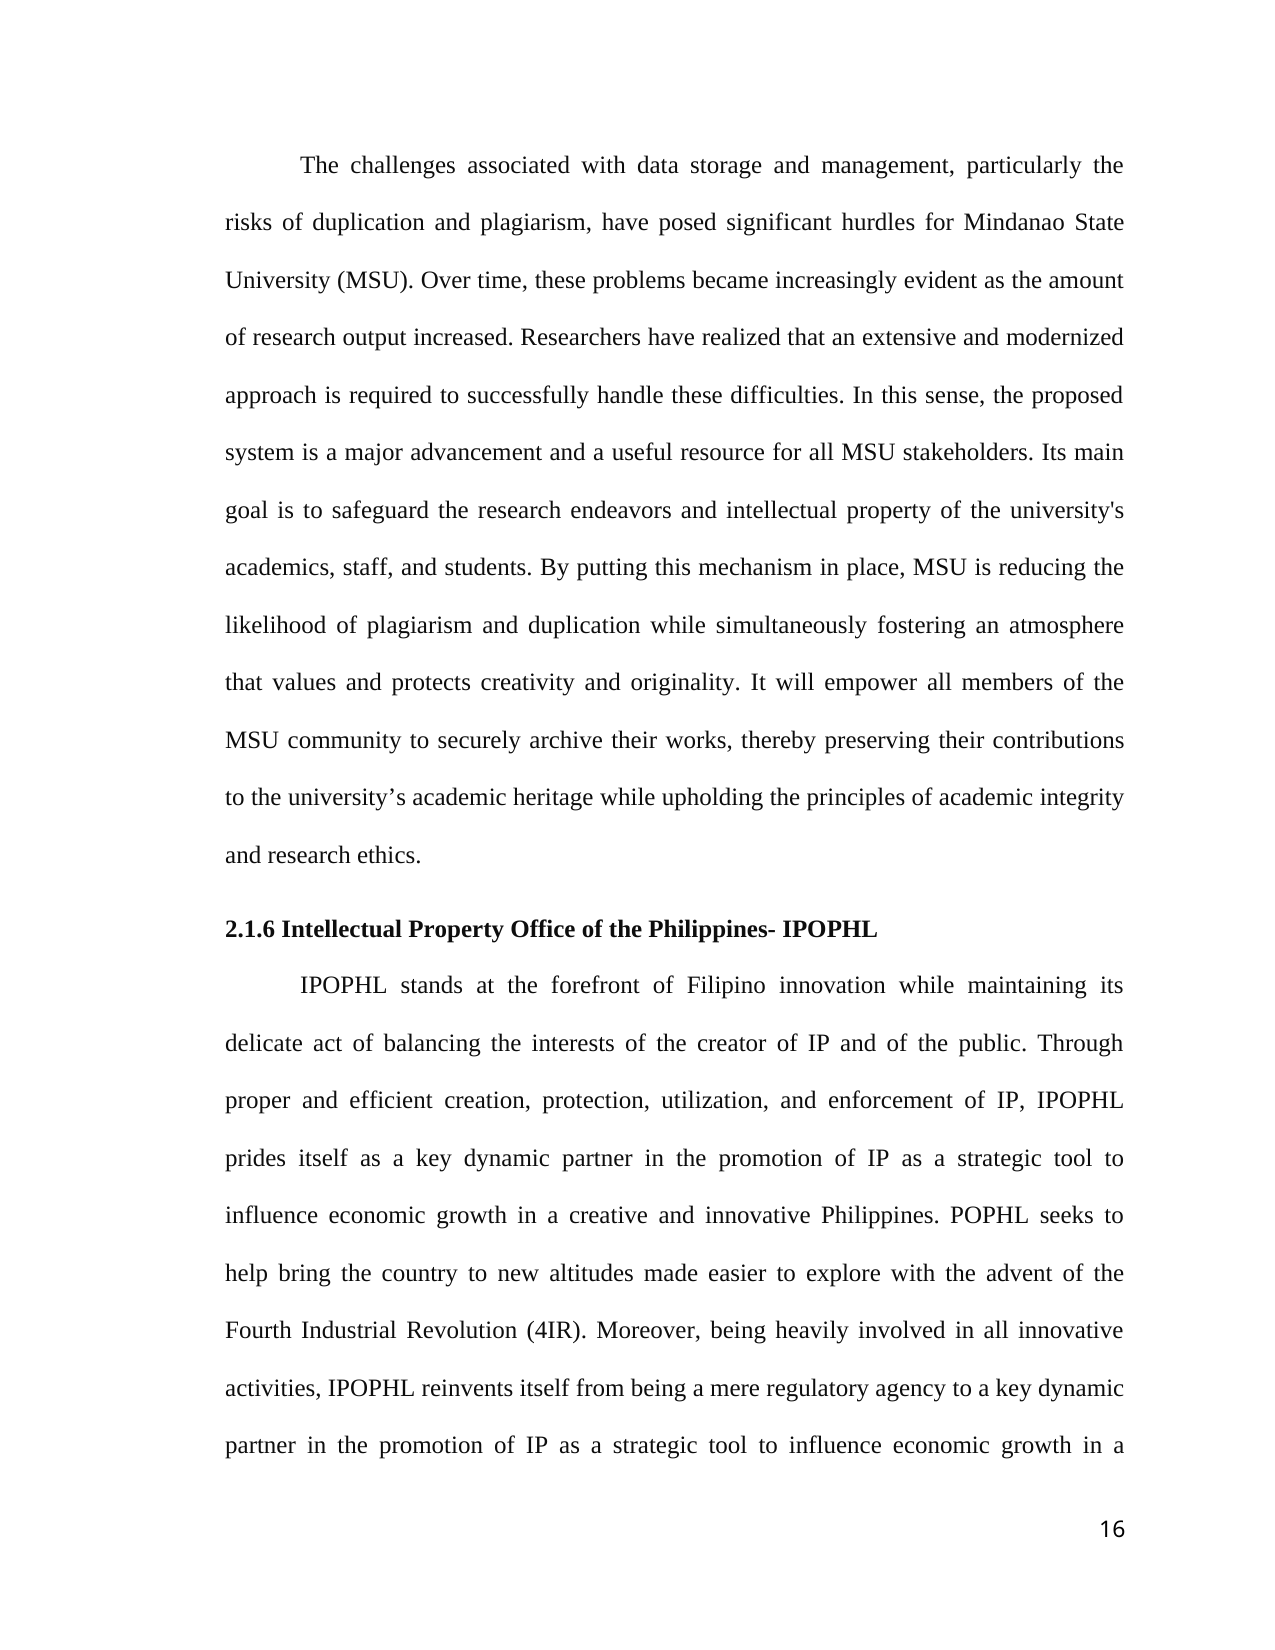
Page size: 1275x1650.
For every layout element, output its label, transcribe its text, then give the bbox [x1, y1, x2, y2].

text The challenges associated with data storage and management, particularly the risks of duplication and plagiarism, have posed significant hurdles for Mindanao State University (MSU). Over time, these problems became increasingly evident as the amount of research output increased. Researchers have realized that an extensive and modernized approach is required to successfully handle these difficulties. In this sense, the proposed system is a major advancement and a useful resource for all MSU stakeholders. Its main goal is to safeguard the research endeavors and intellectual property of the university's academics, staff, and students. By putting this mechanism in place, MSU is reducing the likelihood of plagiarism and duplication while simultaneously fostering an atmosphere that values and protects creativity and originality. It will empower all members of the MSU community to securely archive their works, thereby preserving their contributions to the university’s academic heritage while upholding the principles of academic integrity and research ethics. [225, 150, 1125, 869]
subtitle 2.1.6 Intellectual Property Office of the Philippines- IPOPHL [150, 914, 1125, 943]
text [225, 970, 1125, 1459]
